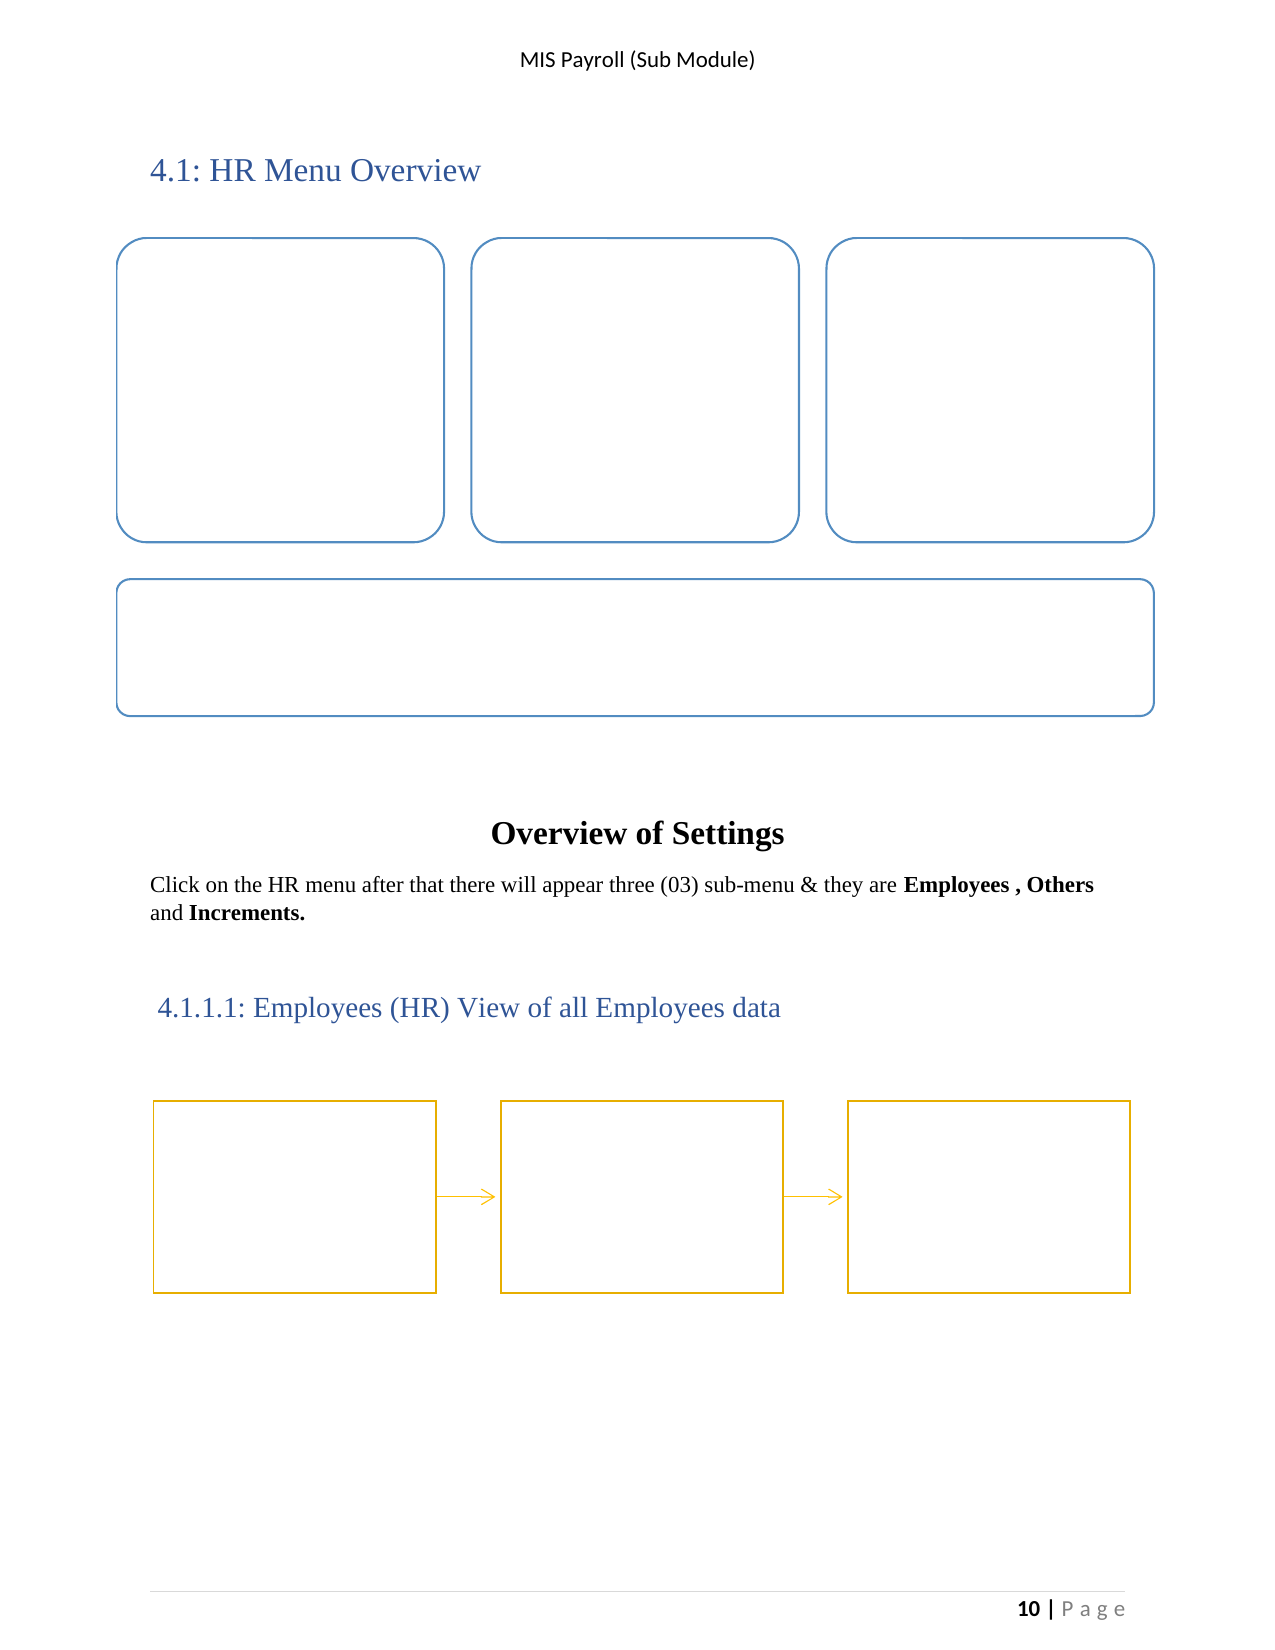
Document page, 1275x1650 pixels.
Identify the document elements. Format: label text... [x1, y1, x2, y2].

text Click on the HR menu after that there will appear three (03) sub-menu & they are Employees , Others and Increments. [150, 871, 1125, 926]
subtitle 4.1: HR Menu Overview [150, 150, 1125, 188]
text Overview of Settings [150, 813, 1125, 851]
subtitle 4.1.1.1: Employees (HR) View of all Employees data [150, 990, 1125, 1023]
